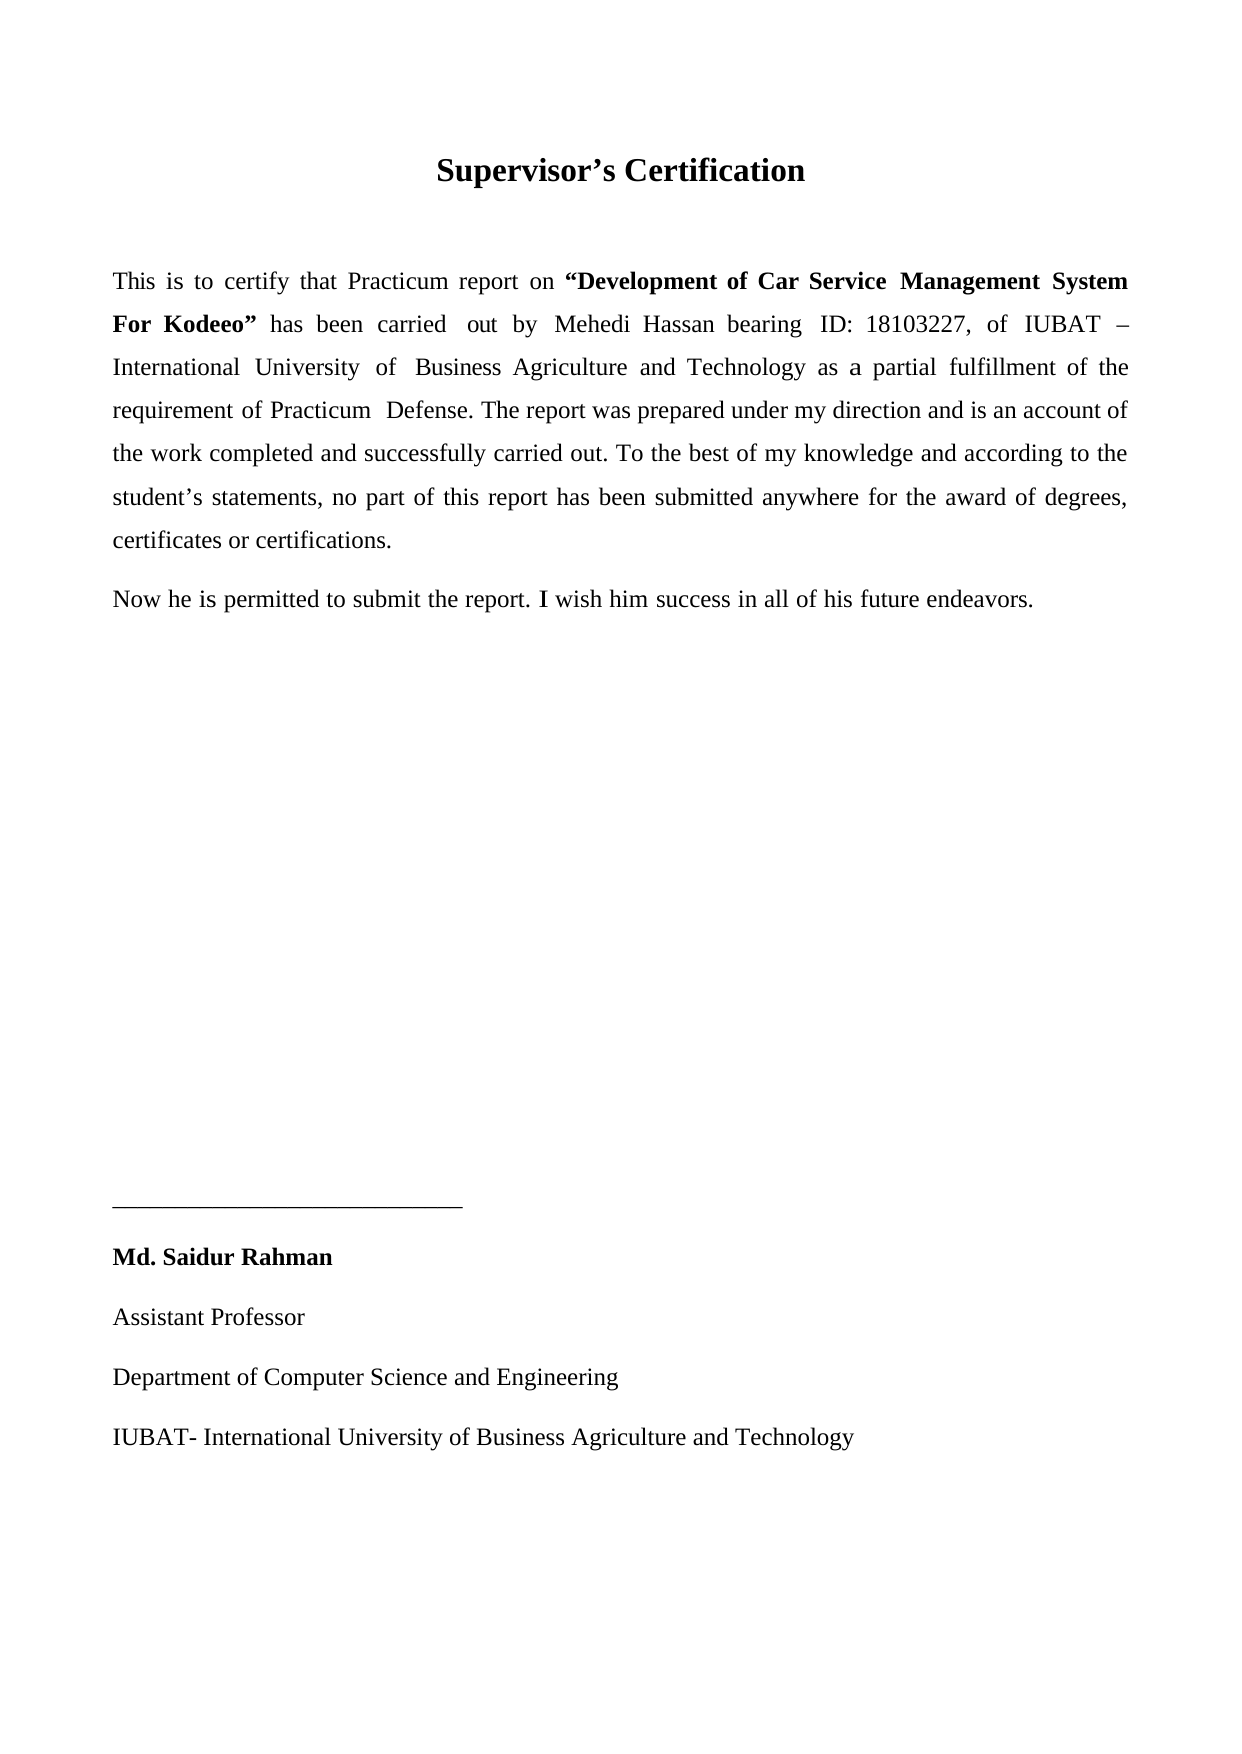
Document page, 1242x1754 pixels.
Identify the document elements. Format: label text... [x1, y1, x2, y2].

text Assistant Professor [112, 1302, 1129, 1331]
text Department of Computer Science and Engineering [112, 1362, 1129, 1391]
text This is to certify that Practicum report on “Development of Car Service Management System For Kodeeo” has been carried out by Mehedi Hassan bearing ID: 18103227, of IUBAT – International University of Business Agriculture and Technology as a partial fulfillment of the requirement of Practicum Defense. The report was prepared under my direction and is an account of the work completed and successfully carried out. To the best of my knowledge and according to the student’s statements, no part of this report has been submitted anywhere for the award of degrees, certificates or certifications. [112, 266, 1129, 553]
text Now he is permitted to submit the report. I wish him success in all of his future endeavors. [112, 584, 1129, 613]
text IUBAT- International University of Business Agriculture and Technology [112, 1422, 1129, 1450]
text Supervisor’s Certification [112, 150, 1129, 188]
text ____________________________ [112, 1182, 1129, 1211]
text Md. Saidur Rahman [112, 1242, 1129, 1271]
